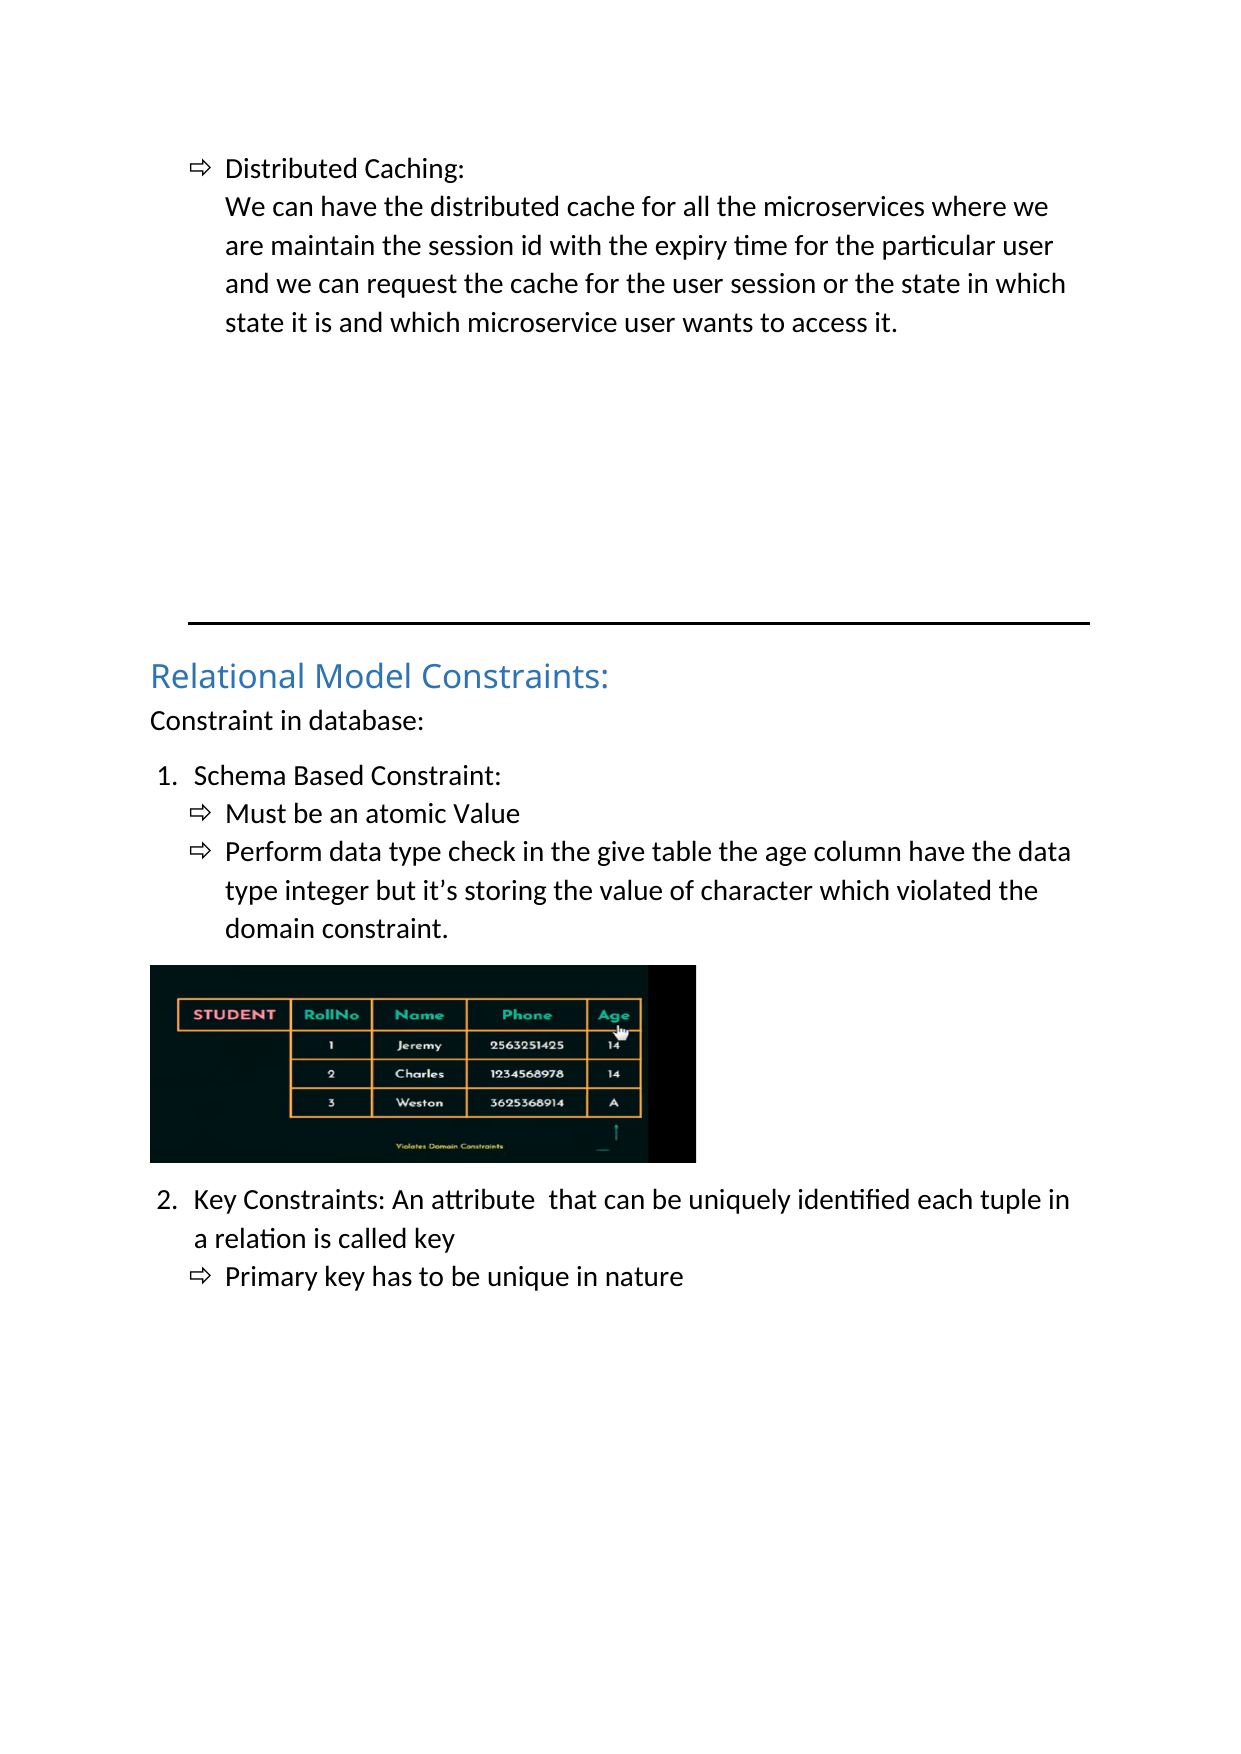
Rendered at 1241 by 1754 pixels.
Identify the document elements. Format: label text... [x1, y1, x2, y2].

list Distributed Caching: We can have the distributed cache for all the microservices where we are maintain the session id with the expiry time for the particular user and we can request the cache for the user session or the state in which state it is and which microservice user wants to access it. [187, 150, 1090, 339]
list Key Constraints: An attribute that can be uniquely identified each tuple in a relation is called key [156, 1181, 1090, 1256]
list Perform data type check in the give table the age column have the data type integer but it’s storing the value of character which violated the domain constraint. [187, 833, 1090, 946]
subtitle Relational Model Constraints: [150, 653, 1090, 698]
text Constraint in database: [150, 702, 1090, 737]
picture [150, 965, 697, 1163]
list Must be an atomic Value [187, 795, 1090, 831]
list Schema Based Constraint: [156, 757, 1090, 792]
list Primary key has to be unique in nature [187, 1258, 1090, 1294]
